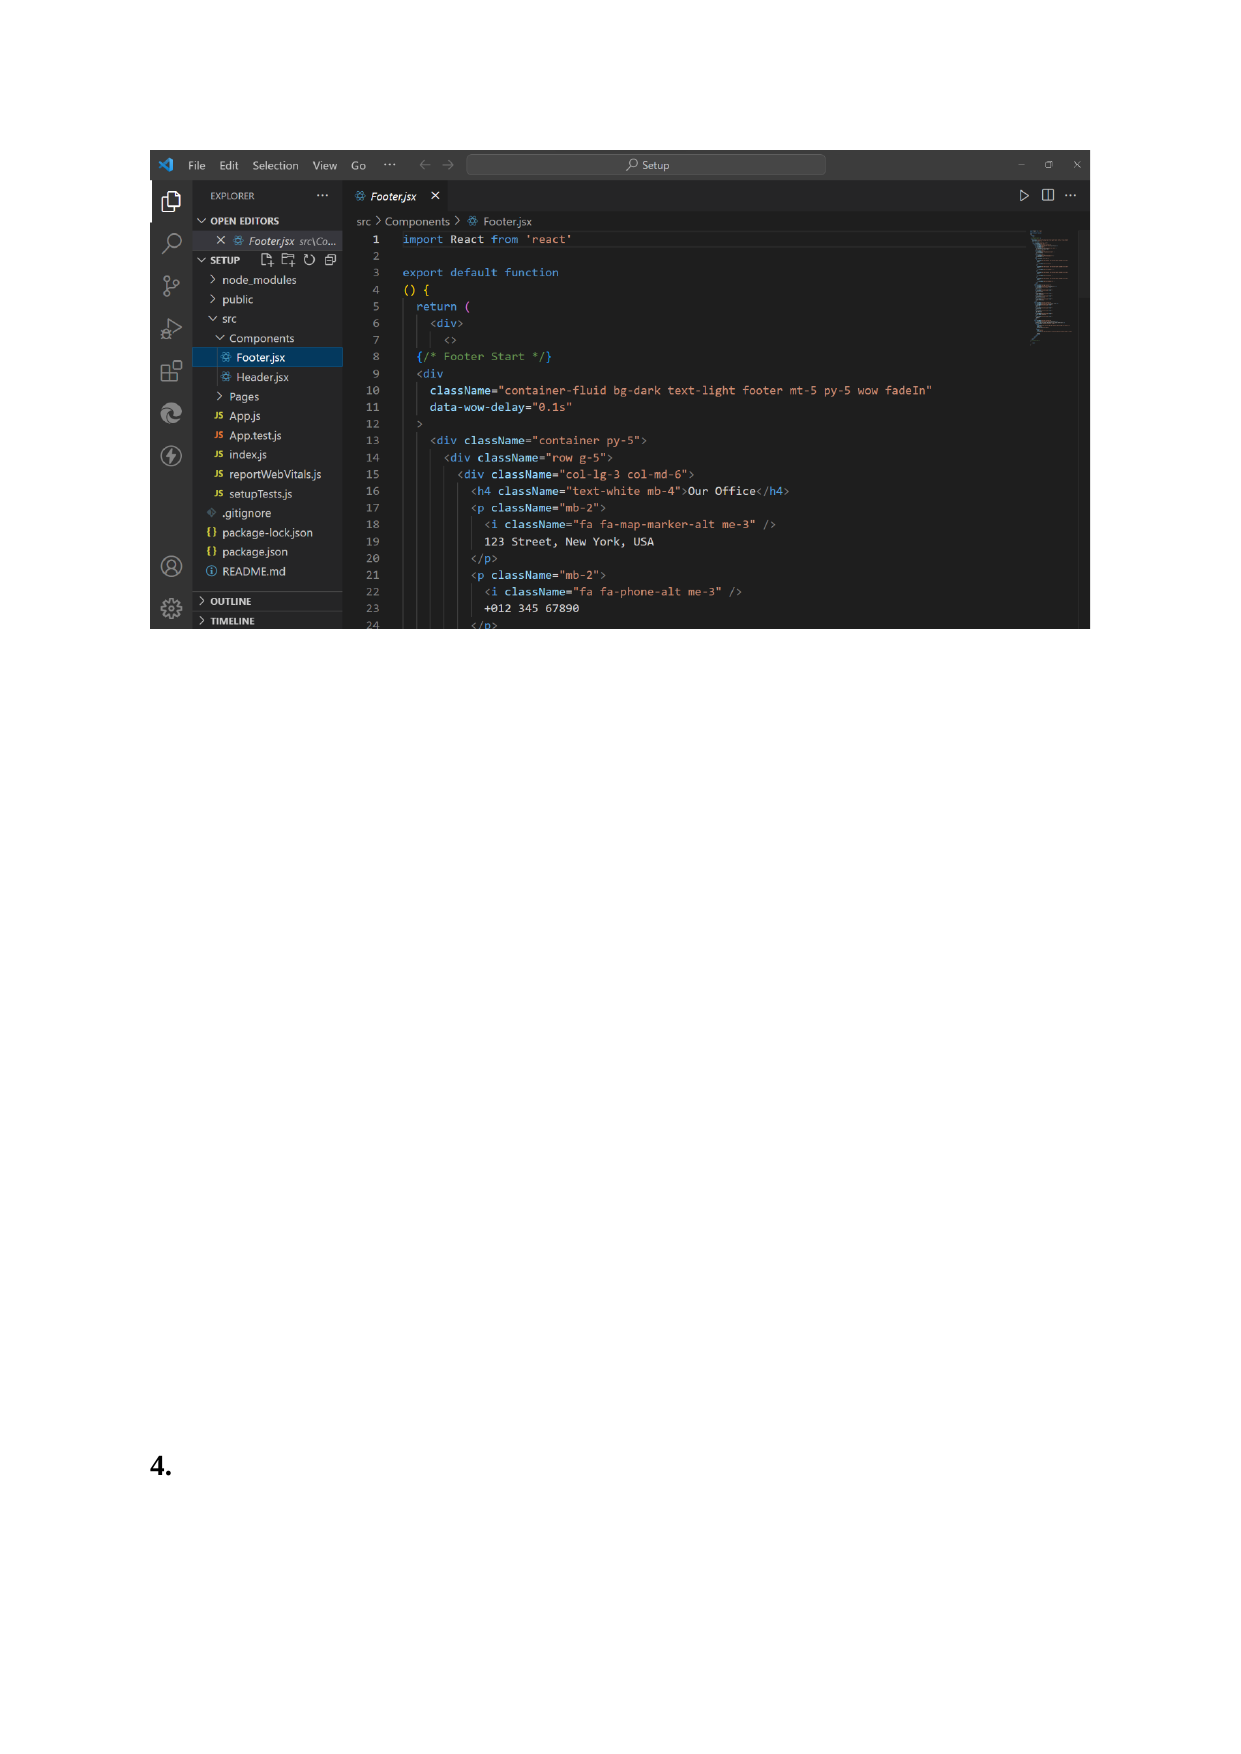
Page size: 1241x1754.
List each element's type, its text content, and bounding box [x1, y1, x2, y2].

picture [150, 150, 1091, 629]
text 4. [150, 1448, 995, 1481]
